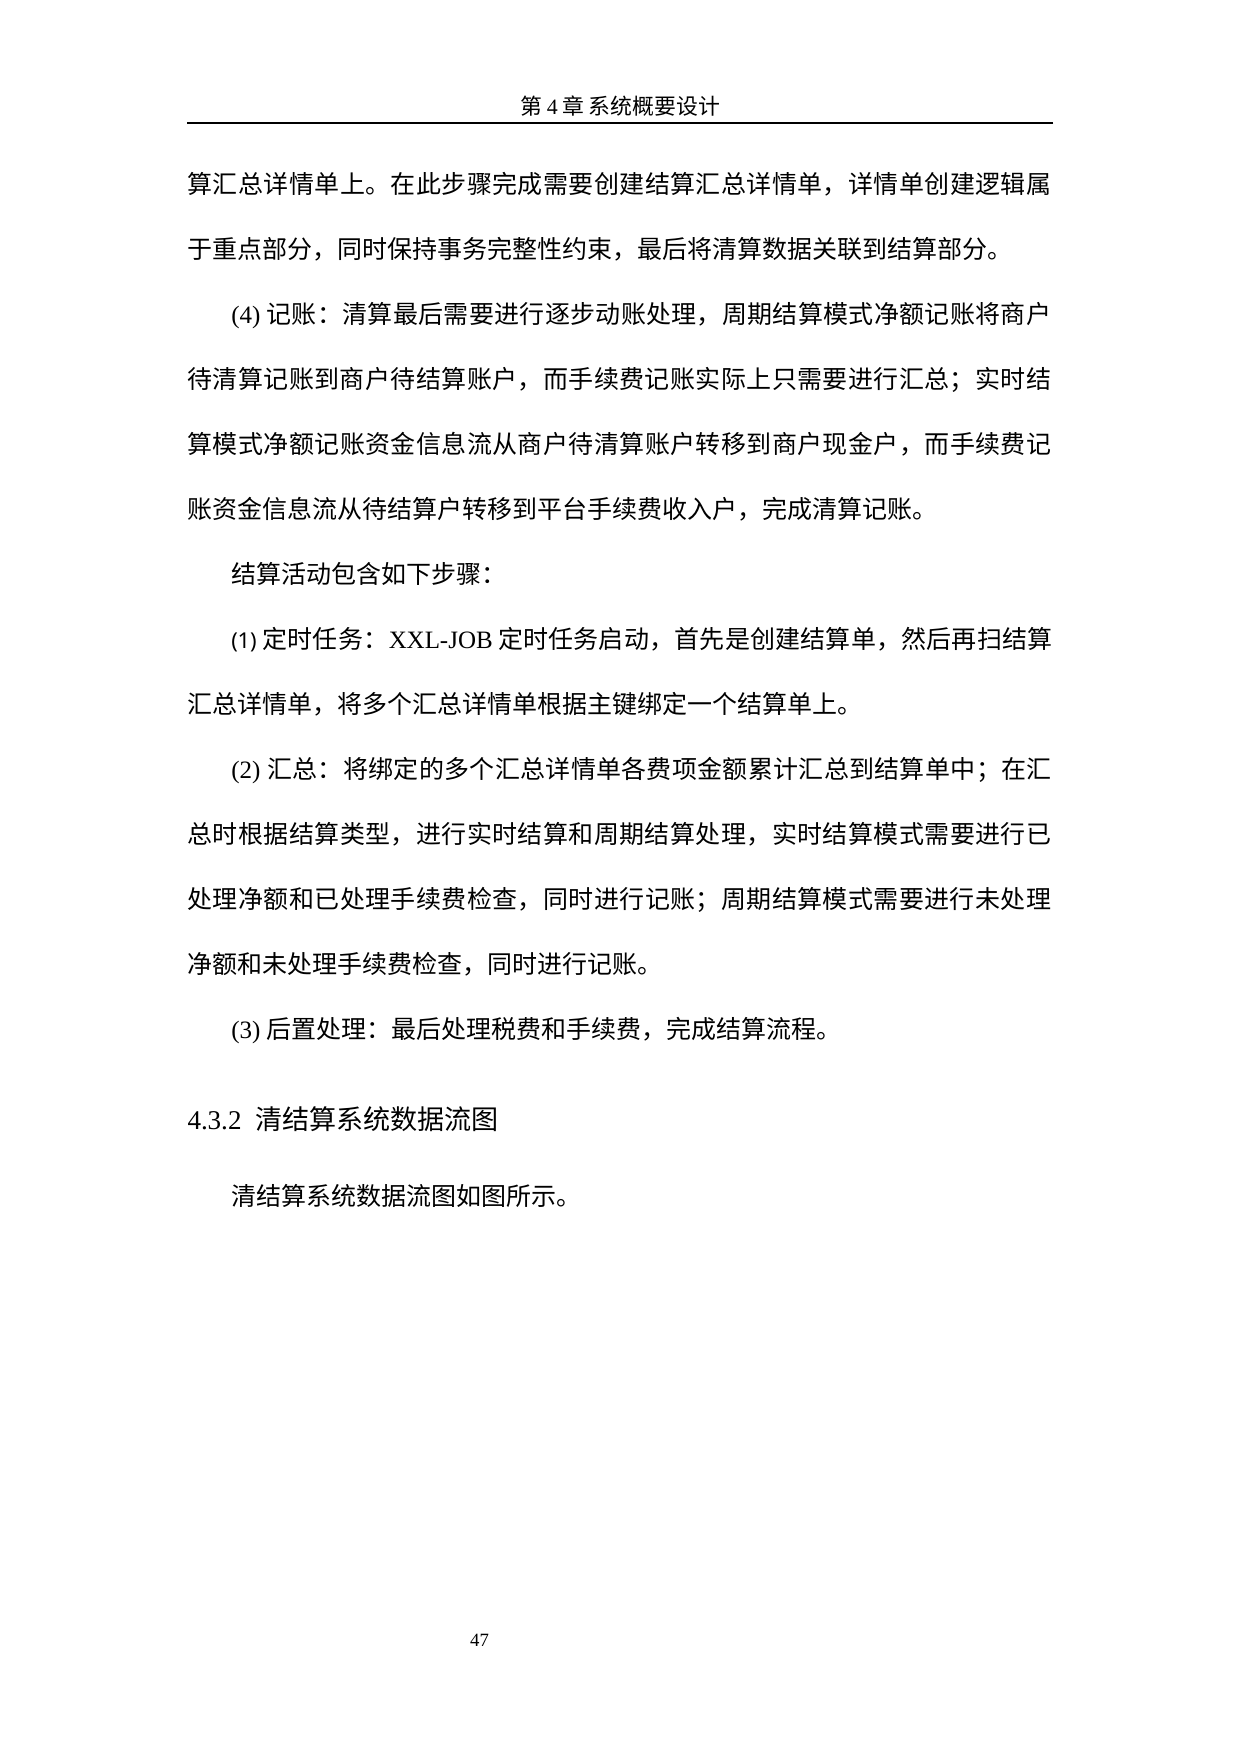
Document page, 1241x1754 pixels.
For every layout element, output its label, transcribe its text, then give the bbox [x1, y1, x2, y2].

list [187, 150, 1053, 280]
text 4.3.2 清结算系统数据流图 [187, 1085, 1053, 1150]
list 结算活动包含如下步骤： [187, 540, 1053, 605]
list 清结算系统数据流图如图所示。 [187, 1162, 1053, 1227]
list 记账：清算最后需要进行逐步动账处理，周期结算模式净额记账将商户待清算记账到商户待结算账户，而手续费记账实际上只需要进行汇总；实时结算模式净额记账资金信息流从商户待清算账户转移到商户现金户，而手续费记账资金信息流从待结算户转移到平台手续费收入户，完成清算记账。 [187, 280, 1053, 540]
list (2) 汇总：将绑定的多个汇总详情单各费项金额累计汇总到结算单中；在汇总时根据结算类型，进行实时结算和周期结算处理，实时结算模式需要进行已处理净额和已处理手续费检查，同时进行记账；周期结算模式需要进行未处理净额和未处理手续费检查，同时进行记账。 [187, 735, 1053, 995]
list 定时任务：XXL-JOB定时任务启动，首先是创建结算单，然后再扫结算汇总详情单，将多个汇总详情单根据主键绑定一个结算单上。 [187, 605, 1053, 735]
list (3) 后置处理：最后处理税费和手续费，完成结算流程。 [187, 995, 1053, 1060]
